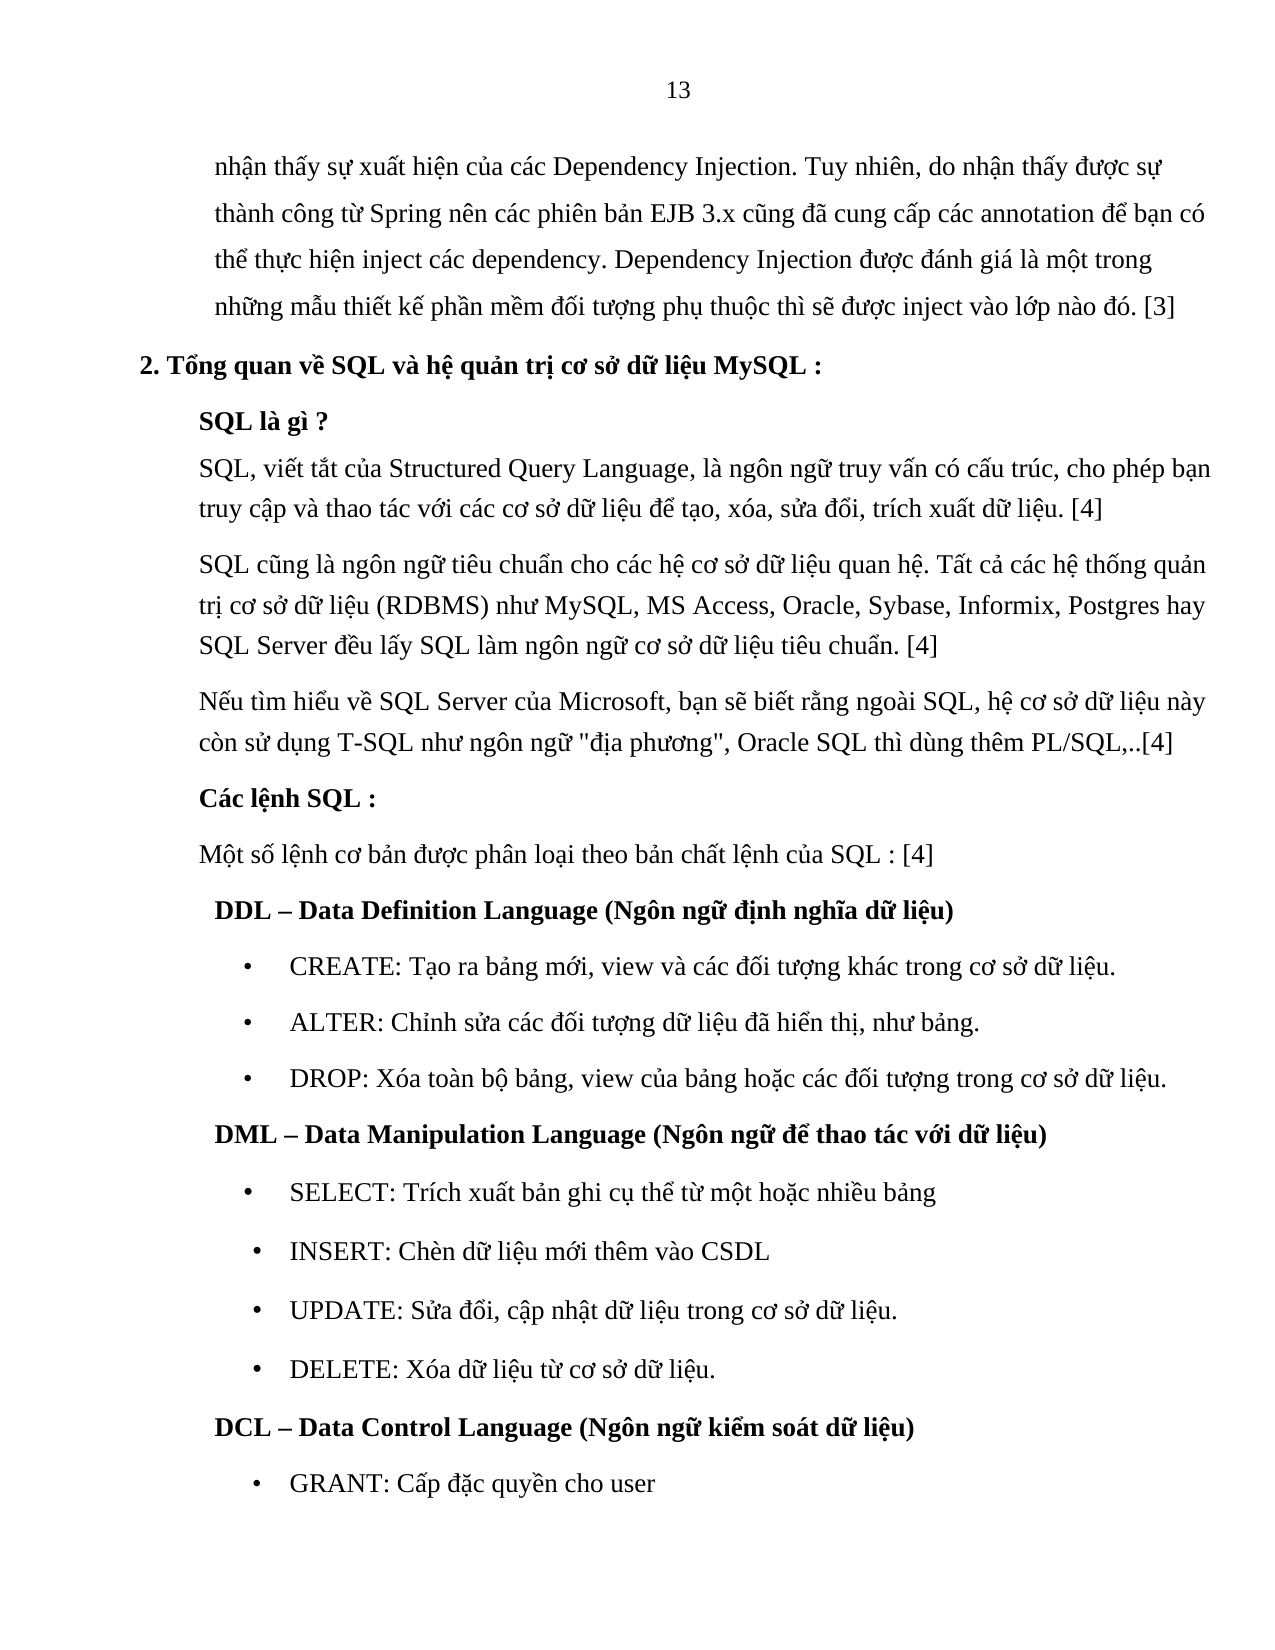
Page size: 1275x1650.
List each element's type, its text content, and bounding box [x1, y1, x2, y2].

text DDL – Data Definition Language (Ngôn ngữ định nghĩa dữ liệu) [214, 894, 1217, 925]
text SQL cũng là ngôn ngữ tiêu chuẩn cho các hệ cơ sở dữ liệu quan hệ. Tất cả các hệ thống quản trị cơ sở dữ liệu (RDBMS) như MySQL, MS Access, Oracle, Sybase, Informix, Postgres hay SQL Server đều lấy SQL làm ngôn ngữ cơ sở dữ liệu tiêu chuẩn. [4] [198, 548, 1217, 660]
text Nếu tìm hiểu về SQL Server của Microsoft, bạn sẽ biết rằng ngoài SQL, hệ cơ sở dữ liệu này còn sử dụng T-SQL như ngôn ngữ "địa phương", Oracle SQL thì dùng thêm PL/SQL,..[4] [198, 685, 1217, 757]
list DELETE: Xóa dữ liệu từ cơ sở dữ liệu. [252, 1352, 1217, 1385]
text Một số lệnh cơ bản được phân loại theo bản chất lệnh của SQL : [4] [198, 838, 1217, 869]
list GRANT: Cấp đặc quyền cho user [252, 1467, 1217, 1498]
list ALTER: Chỉnh sửa các đối tượng dữ liệu đã hiển thị, như bảng. [243, 1006, 1217, 1037]
list CREATE: Tạo ra bảng mới, view và các đối tượng khác trong cơ sở dữ liệu. [243, 950, 1217, 981]
text DCL – Data Control Language (Ngôn ngữ kiểm soát dữ liệu) [214, 1411, 1217, 1442]
list SELECT: Trích xuất bản ghi cụ thể từ một hoặc nhiều bảng [243, 1174, 1217, 1208]
text SQL là gì ? [198, 405, 1217, 436]
list DROP: Xóa toàn bộ bảng, view của bảng hoặc các đối tượng trong cơ sở dữ liệu. [243, 1062, 1217, 1093]
text DML – Data Manipulation Language (Ngôn ngữ để thao tác với dữ liệu) [214, 1118, 1217, 1149]
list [177, 150, 1217, 321]
text Các lệnh SQL : [198, 782, 1217, 813]
list INSERT: Chèn dữ liệu mới thêm vào CSDL [252, 1233, 1217, 1267]
list UPDATE: Sửa đổi, cập nhật dữ liệu trong cơ sở dữ liệu. [252, 1292, 1217, 1326]
text Tổng quan về SQL và hệ quản trị cơ sở dữ liệu MySQL : [139, 349, 1217, 380]
text SQL, viết tắt của Structured Query Language, là ngôn ngữ truy vấn có cấu trúc, cho phép bạn truy cập và thao tác với các cơ sở dữ liệu để tạo, xóa, sửa đổi, trích xuất dữ liệu. [4] [198, 452, 1217, 523]
